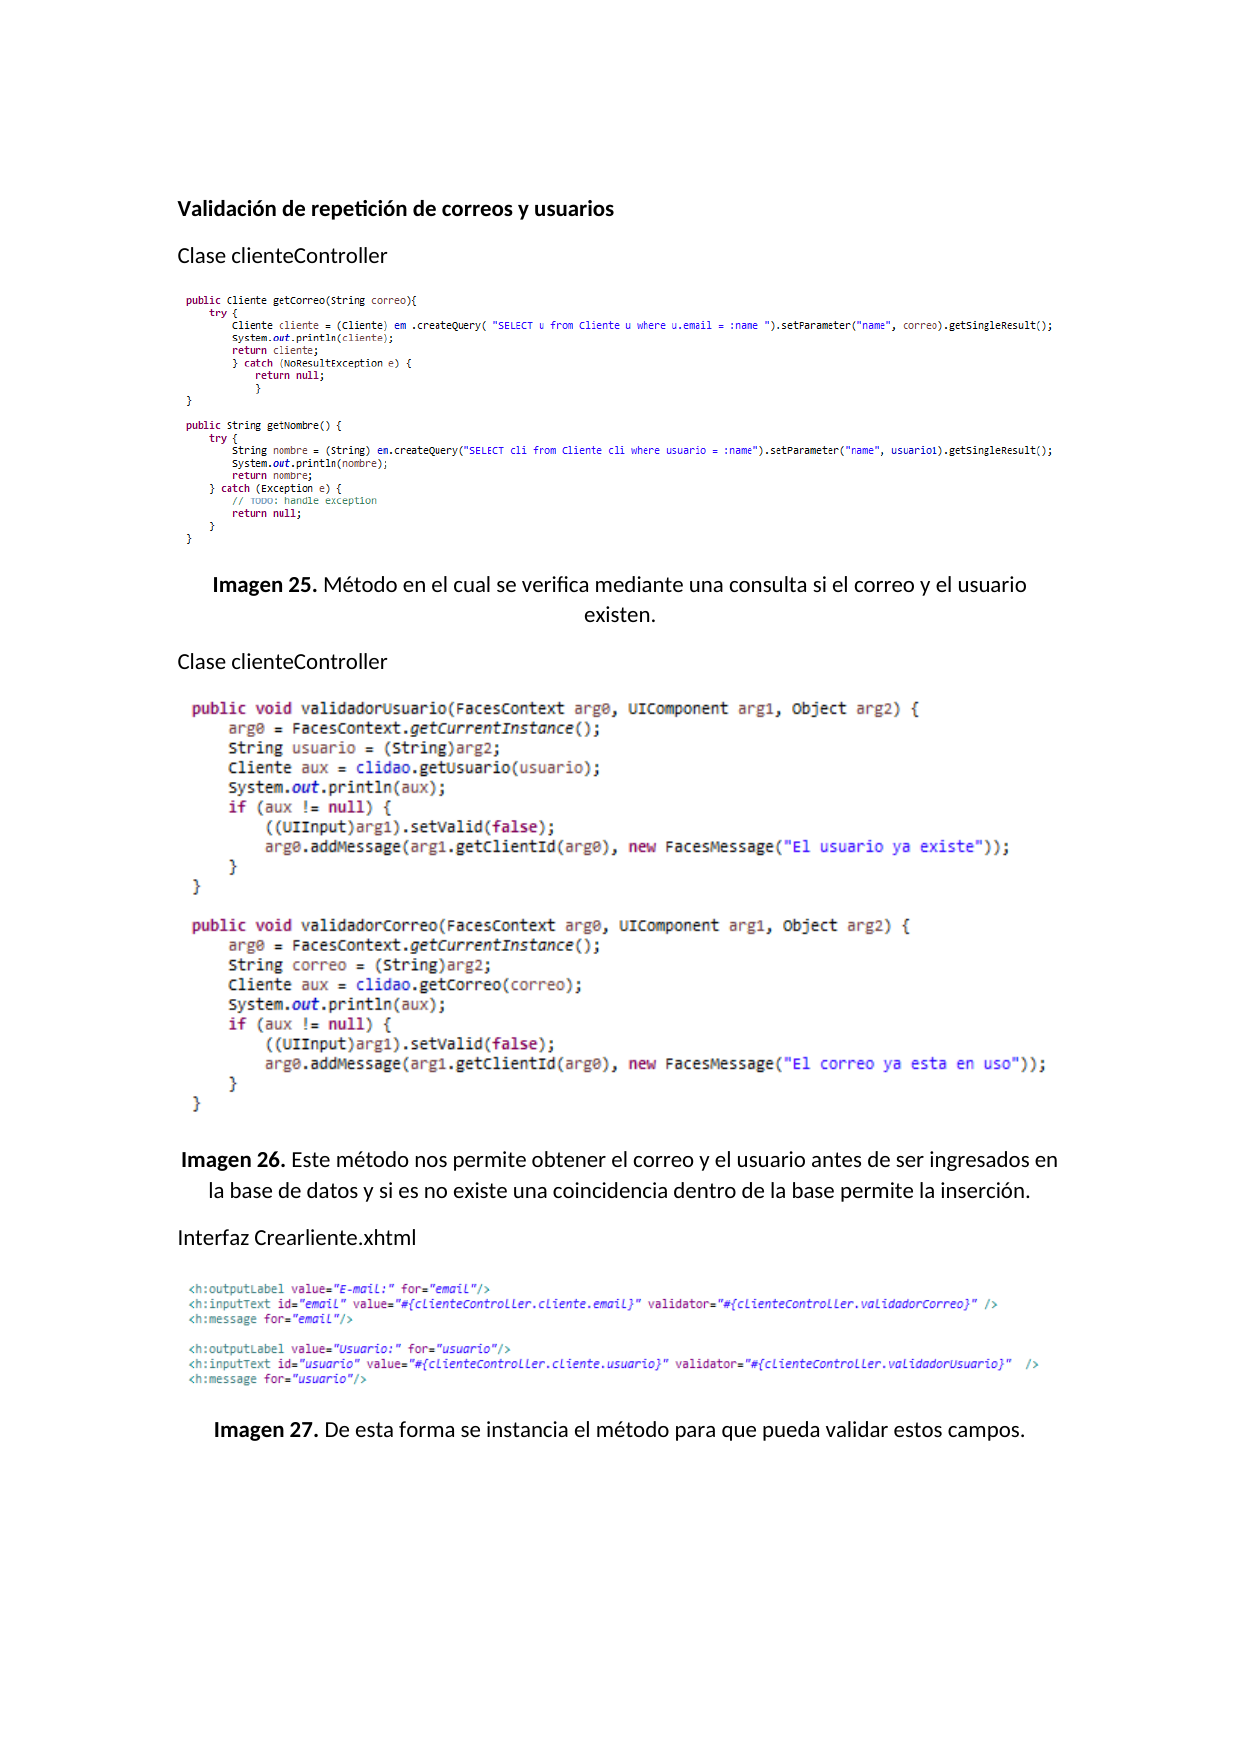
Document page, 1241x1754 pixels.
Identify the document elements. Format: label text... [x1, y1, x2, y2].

text Clase clienteController [177, 241, 1063, 269]
text Imagen 27. De esta forma se instancia el método para que pueda validar estos campos. [177, 1415, 1063, 1443]
picture [177, 288, 1063, 551]
picture [177, 693, 1063, 1127]
picture [177, 1269, 1063, 1397]
text Imagen 25. Método en el cual se verifica mediante una consulta si el correo y el usuario existen. [177, 570, 1063, 628]
text Clase clienteController [177, 647, 1063, 675]
text Interfaz Crearliente.xhtml [177, 1223, 1063, 1251]
text Validación de repetición de correos y usuarios [177, 194, 1063, 222]
text Imagen 26. Este método nos permite obtener el correo y el usuario antes de ser ingresados en la base de datos y si es no existe una coincidencia dentro de la base permite la inserción. [177, 1146, 1063, 1204]
